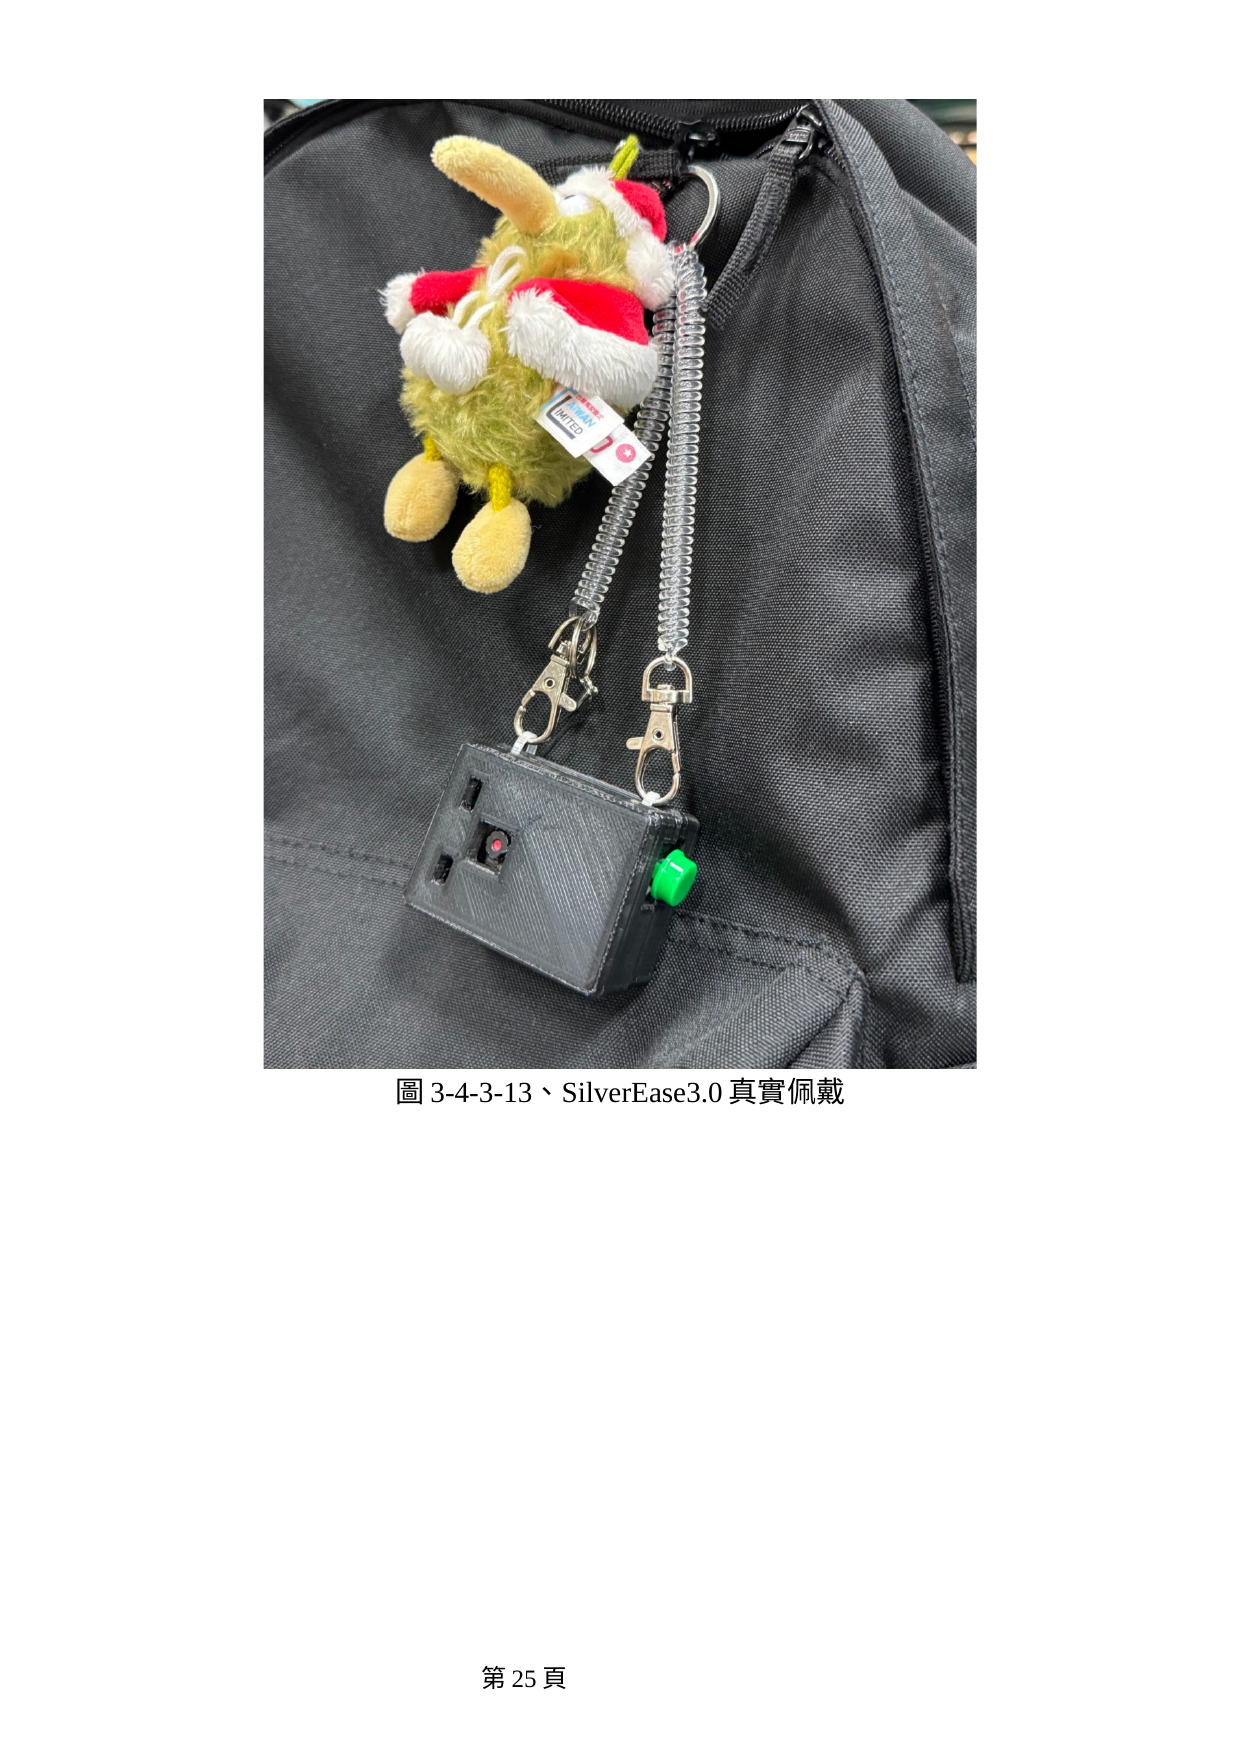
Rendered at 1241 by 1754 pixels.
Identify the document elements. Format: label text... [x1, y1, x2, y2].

text 圖3-4-3-13、SilverEase3.0真實佩戴 [118, 1069, 1122, 1111]
picture [263, 99, 977, 1069]
